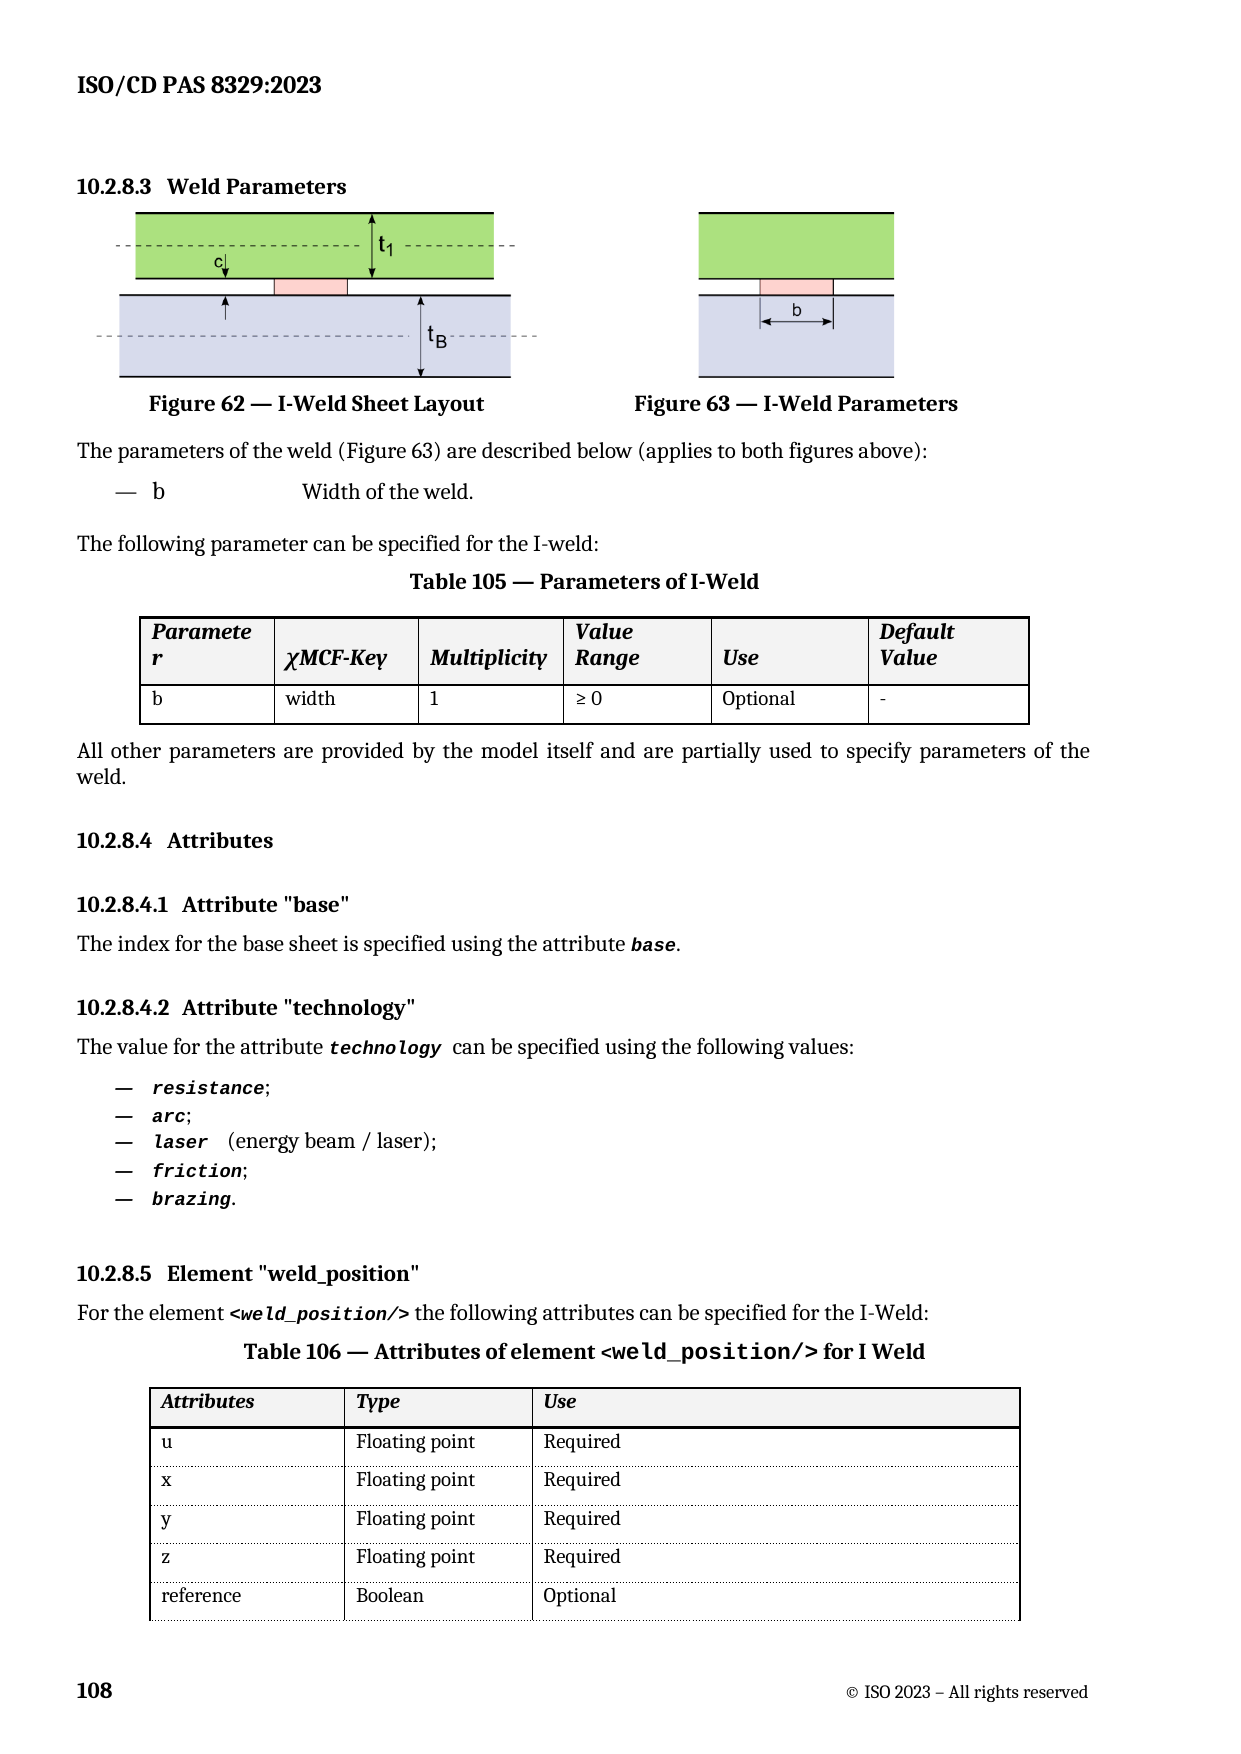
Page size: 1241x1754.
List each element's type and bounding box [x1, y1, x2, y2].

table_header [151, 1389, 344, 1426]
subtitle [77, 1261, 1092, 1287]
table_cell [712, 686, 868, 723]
picture [698, 212, 895, 378]
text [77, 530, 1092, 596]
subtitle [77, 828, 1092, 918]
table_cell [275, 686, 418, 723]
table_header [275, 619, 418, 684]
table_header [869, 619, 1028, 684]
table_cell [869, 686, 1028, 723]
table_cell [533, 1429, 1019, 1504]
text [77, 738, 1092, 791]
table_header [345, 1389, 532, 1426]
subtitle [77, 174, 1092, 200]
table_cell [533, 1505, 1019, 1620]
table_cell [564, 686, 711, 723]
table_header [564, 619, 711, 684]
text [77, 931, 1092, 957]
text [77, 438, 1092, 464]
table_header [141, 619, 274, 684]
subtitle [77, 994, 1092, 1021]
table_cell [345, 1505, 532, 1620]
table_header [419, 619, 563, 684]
picture [96, 212, 537, 378]
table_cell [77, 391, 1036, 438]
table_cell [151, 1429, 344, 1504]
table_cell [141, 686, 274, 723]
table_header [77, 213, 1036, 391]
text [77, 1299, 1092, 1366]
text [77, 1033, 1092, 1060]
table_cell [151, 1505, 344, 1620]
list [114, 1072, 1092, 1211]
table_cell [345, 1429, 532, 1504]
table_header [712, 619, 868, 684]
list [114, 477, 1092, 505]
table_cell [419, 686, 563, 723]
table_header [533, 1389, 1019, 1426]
